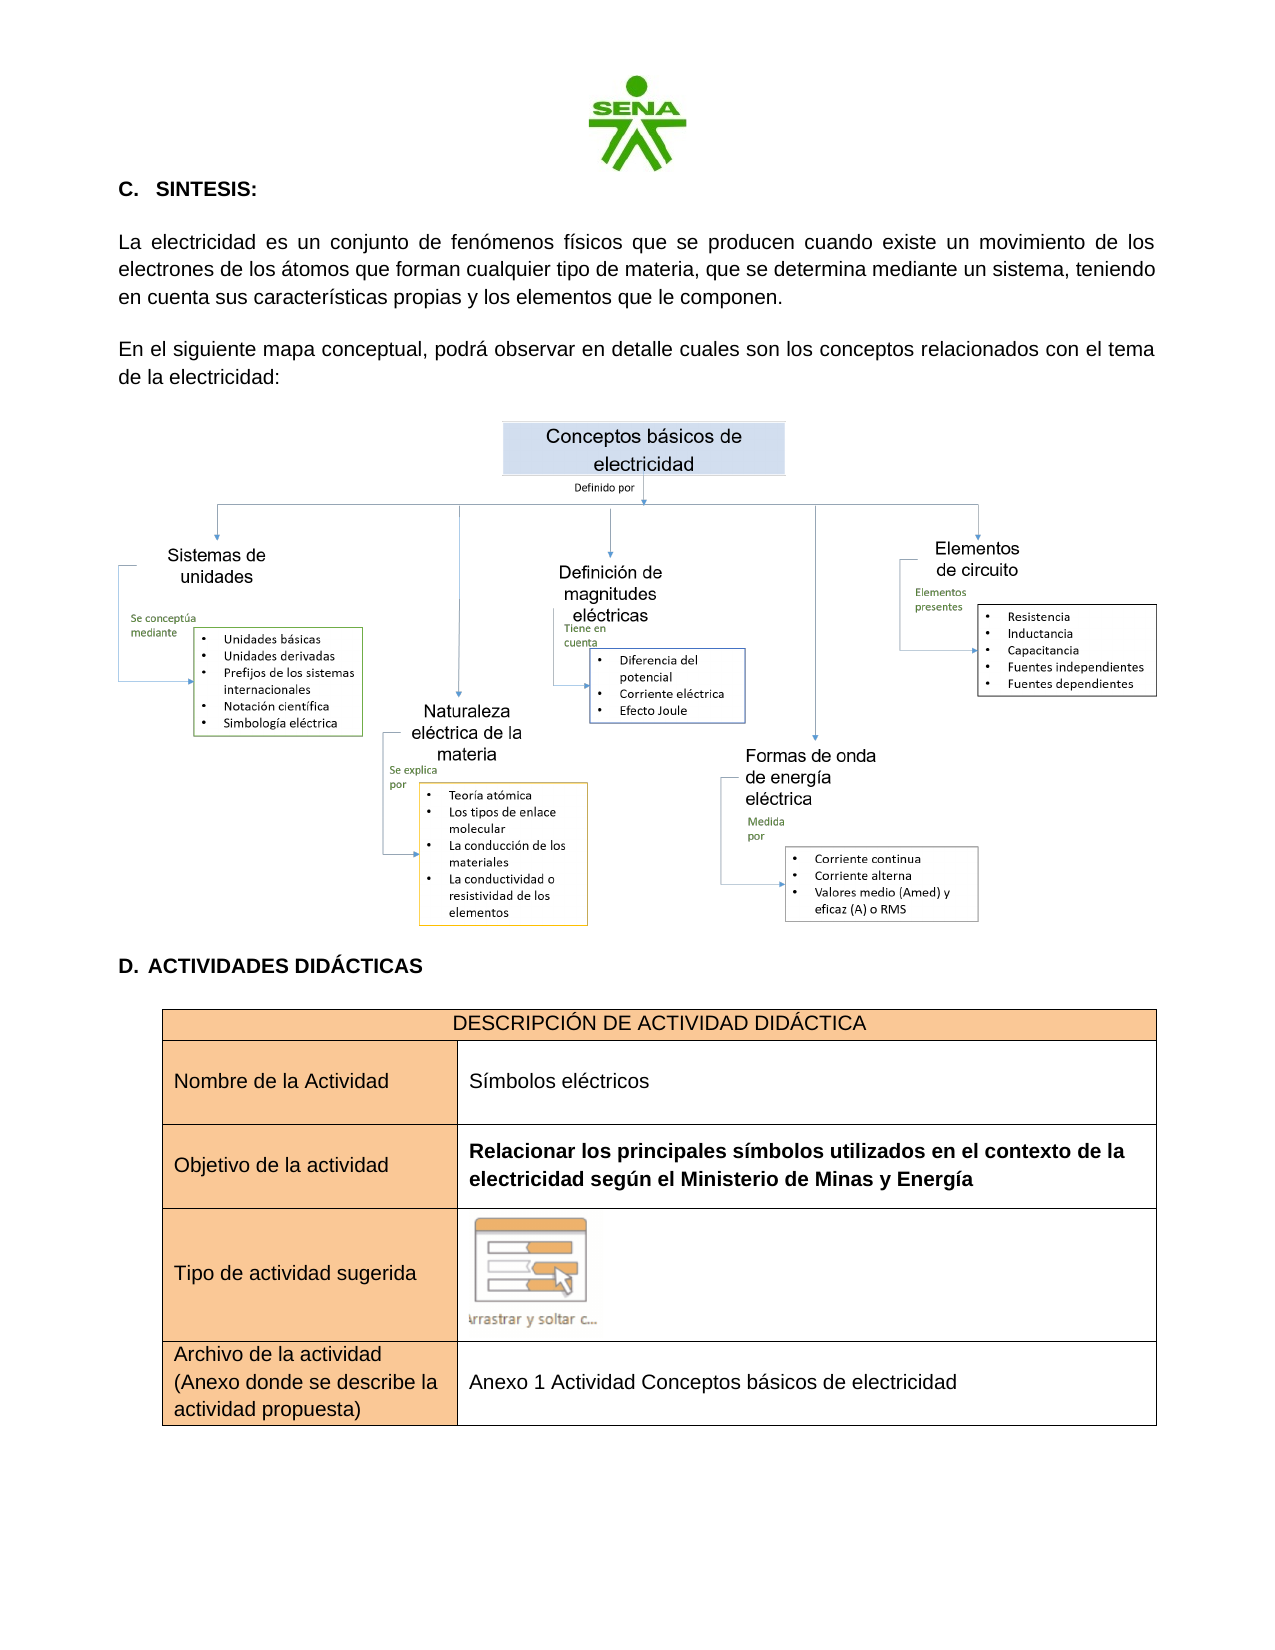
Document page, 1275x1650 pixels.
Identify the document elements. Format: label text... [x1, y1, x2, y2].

table_header DESCRIPCIÓN DE ACTIVIDAD DIDÁCTICA [163, 1010, 1156, 1040]
list ACTIVIDADES DIDÁCTICAS [118, 954, 1157, 978]
picture [468, 1209, 604, 1338]
table_cell Tipo de actividad sugerida [163, 1209, 457, 1341]
picture [588, 75, 687, 172]
table_cell [458, 1209, 1156, 1341]
table_cell Símbolos eléctricos [458, 1041, 1156, 1124]
list SINTESIS: [118, 177, 1157, 201]
text La electricidad es un conjunto de fenómenos físicos que se producen cuando existe un movimiento de los electrones de los átomos que forman cualquier tipo de materia, que se determina mediante un sistema, teniendo en cuenta sus características propias y los elementos que le componen. [118, 230, 1157, 309]
picture [118, 417, 1157, 929]
table_cell Nombre de la Actividad [163, 1041, 457, 1124]
table_cell Objetivo de la actividad [163, 1125, 457, 1208]
text En el siguiente mapa conceptual, podrá observar en detalle cuales son los conceptos relacionados con el tema de la electricidad: [118, 337, 1157, 389]
table_cell Archivo de la actividad (Anexo donde se describe la actividad propuesta) [163, 1342, 457, 1425]
table_cell Anexo 1 Actividad Conceptos básicos de electricidad [458, 1342, 1156, 1425]
table_cell Relacionar los principales símbolos utilizados en el contexto de la electricidad según el Ministerio de Minas y Energía [458, 1125, 1156, 1208]
